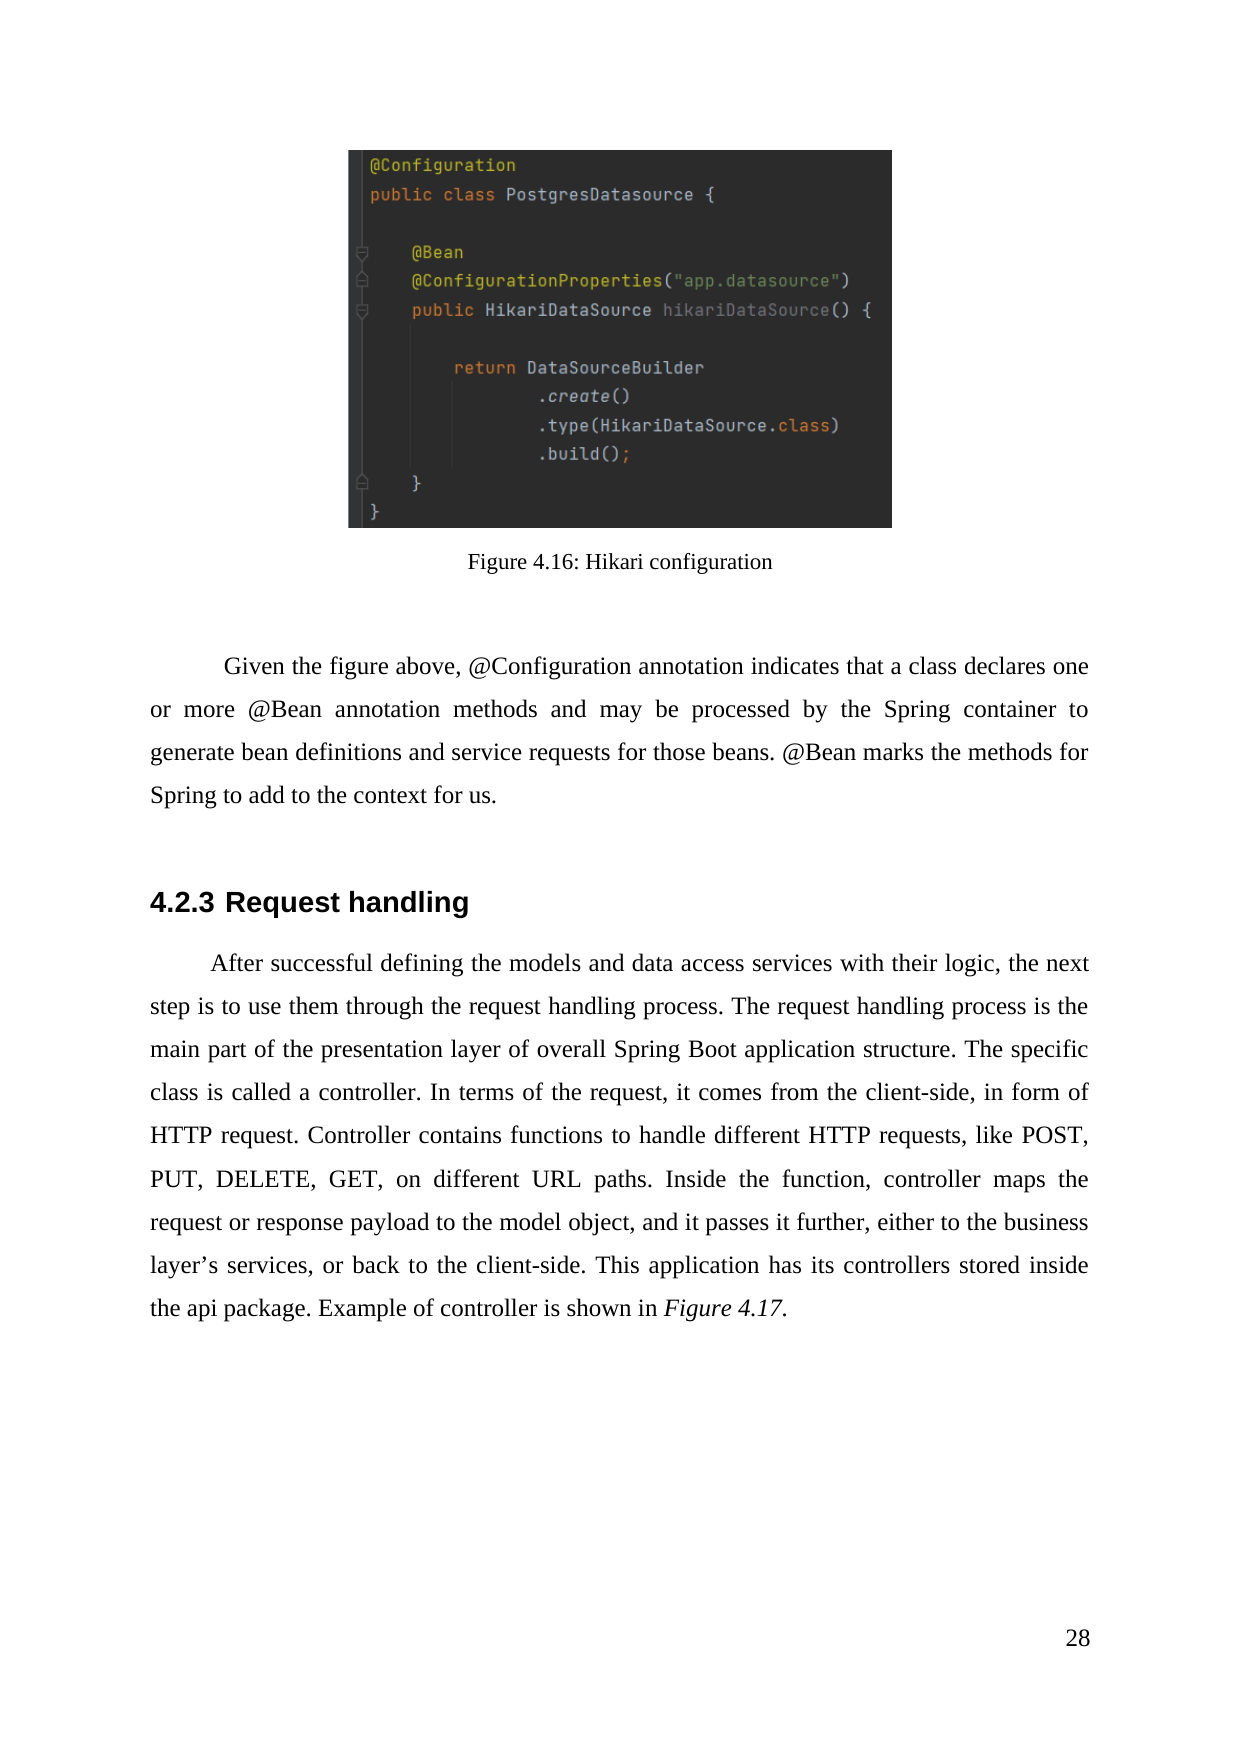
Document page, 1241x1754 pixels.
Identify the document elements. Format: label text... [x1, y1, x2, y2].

text Given the figure above, @Configuration annotation indicates that a class declares one or more @Bean annotation methods and may be processed by the Spring container to generate bean definitions and service requests for those beans. @Bean marks the methods for Spring to add to the context for us. [150, 651, 1090, 809]
subtitle Request handling [150, 885, 1090, 919]
picture [348, 150, 892, 528]
